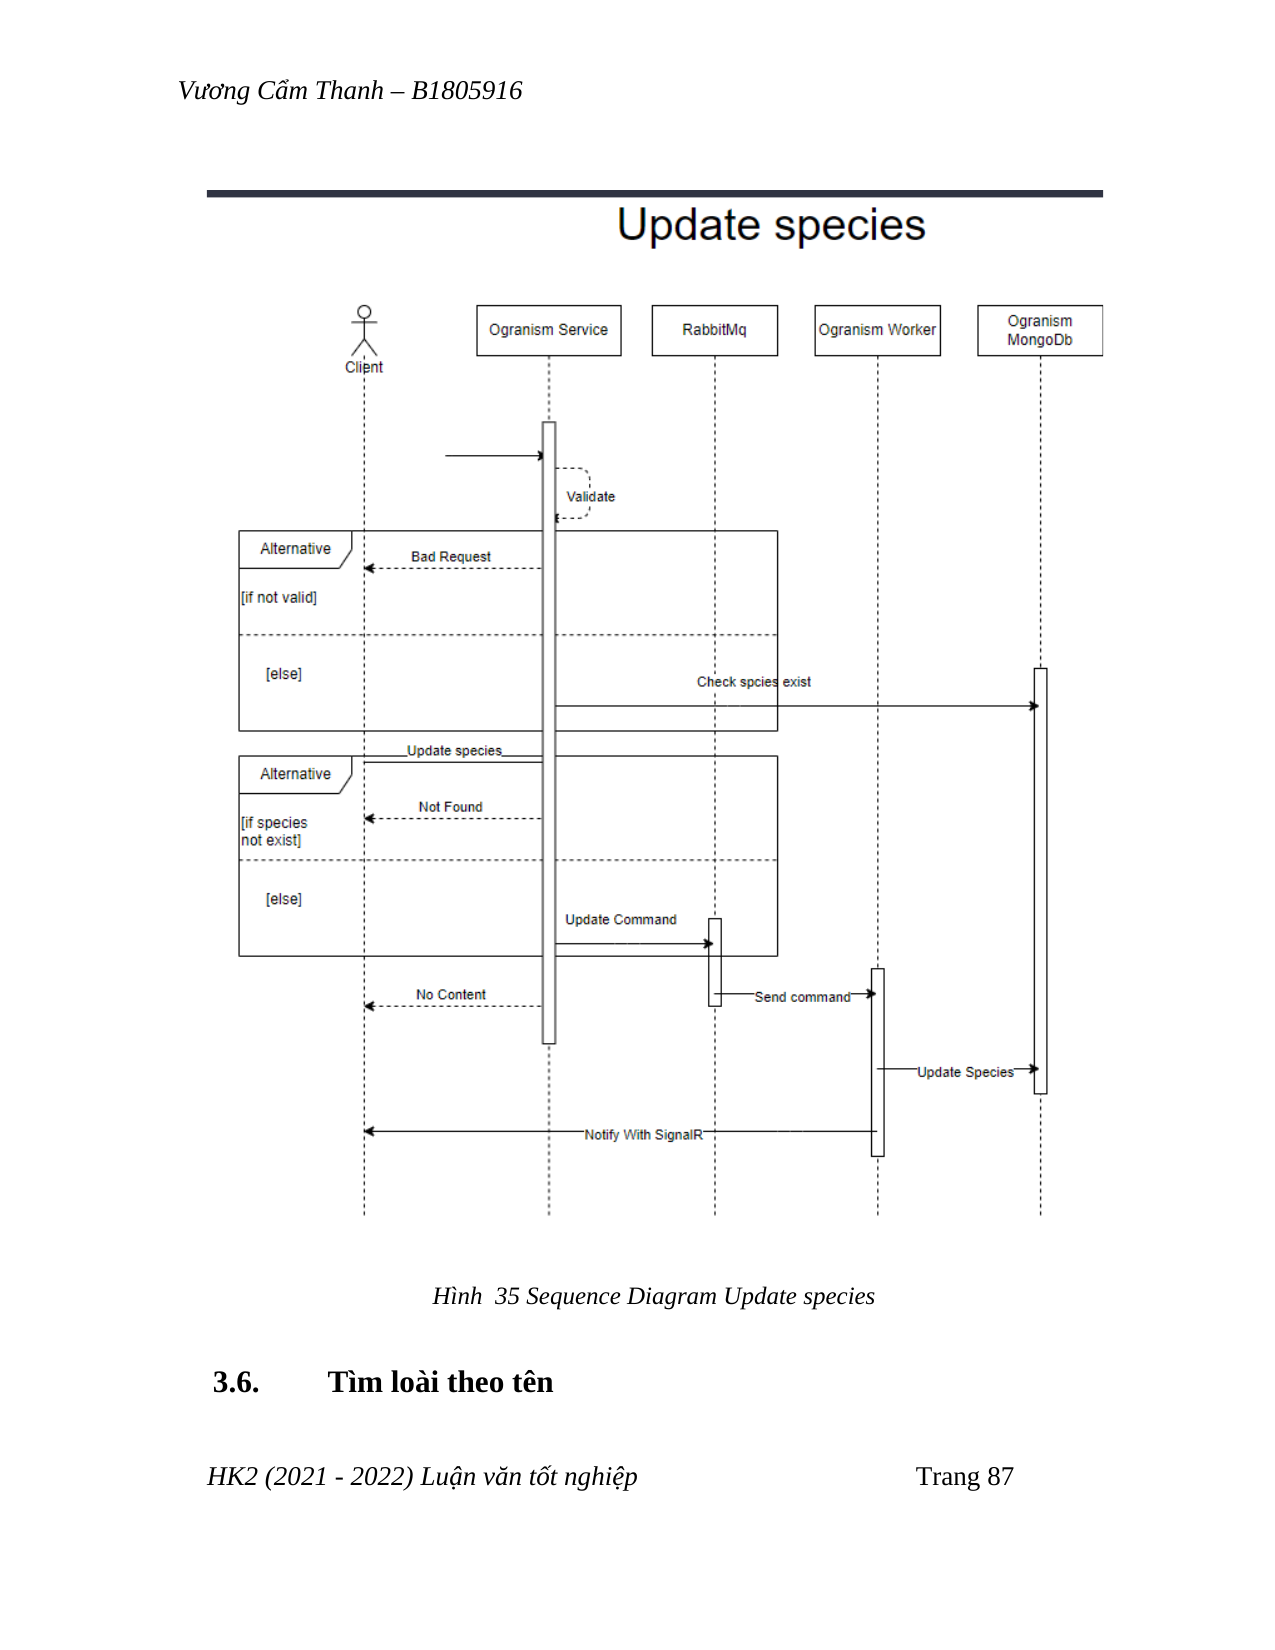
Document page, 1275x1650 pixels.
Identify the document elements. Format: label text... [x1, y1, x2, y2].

subtitle Tìm loài theo tên [207, 1363, 1157, 1399]
picture [206, 190, 1104, 1276]
